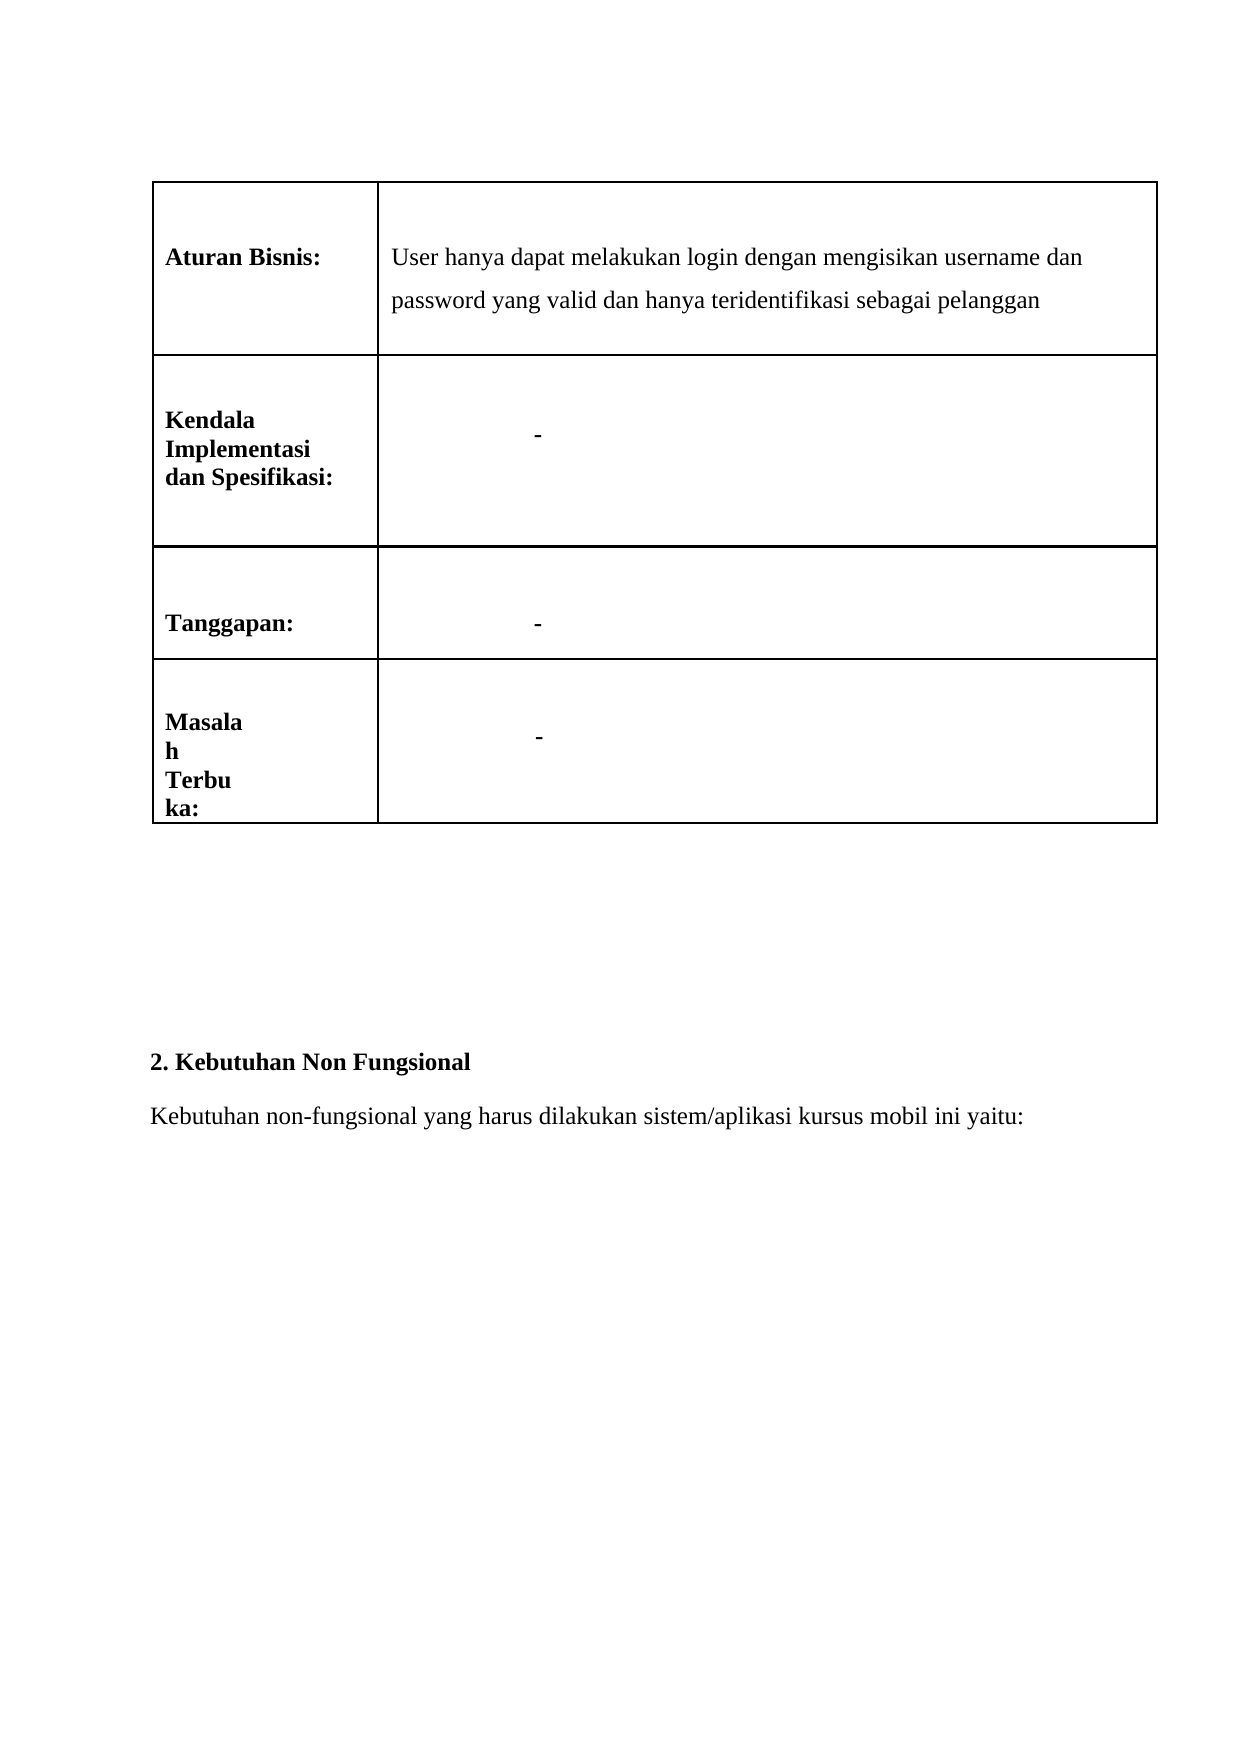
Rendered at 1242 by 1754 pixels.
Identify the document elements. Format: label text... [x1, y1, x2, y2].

table_cell - [379, 356, 1156, 545]
table_cell Kendala Implementasi dan Spesifikasi: [154, 356, 377, 545]
list Kebutuhan Non Fungsional [150, 1047, 1212, 1076]
table_cell Masalah Terbuka: [154, 660, 377, 822]
text Kebutuhan non-fungsional yang harus dilakukan sistem/aplikasi kursus mobil ini yaitu: [150, 1101, 1212, 1130]
table_cell Tanggapan: [154, 548, 377, 658]
table_header User hanya dapat melakukan login dengan mengisikan username dan password yang valid dan hanya teridentifikasi sebagai pelanggan [379, 183, 1156, 354]
table_cell - [379, 660, 1156, 822]
table_header Aturan Bisnis: [154, 183, 377, 354]
table_cell - [379, 548, 1156, 658]
